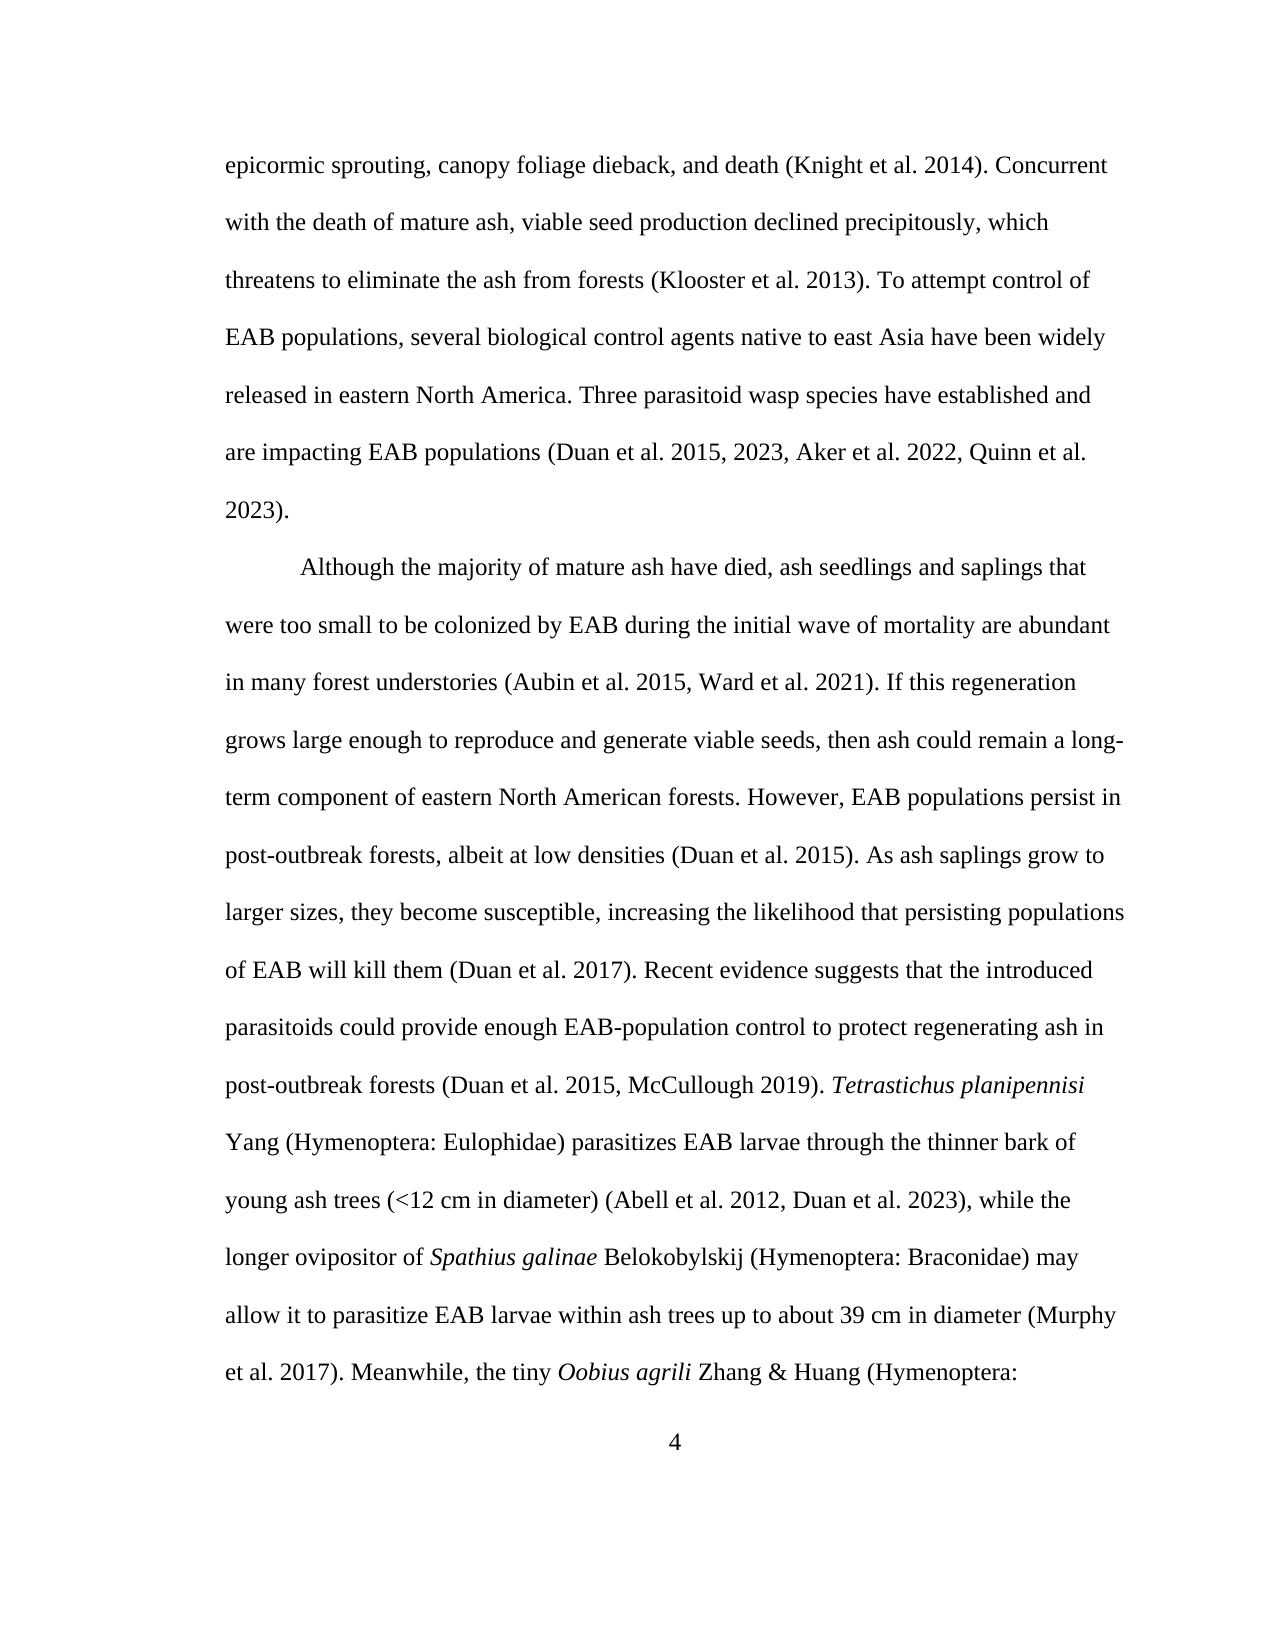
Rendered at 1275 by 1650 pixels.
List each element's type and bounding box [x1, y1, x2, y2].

text [225, 150, 1125, 524]
text [225, 552, 1125, 1386]
